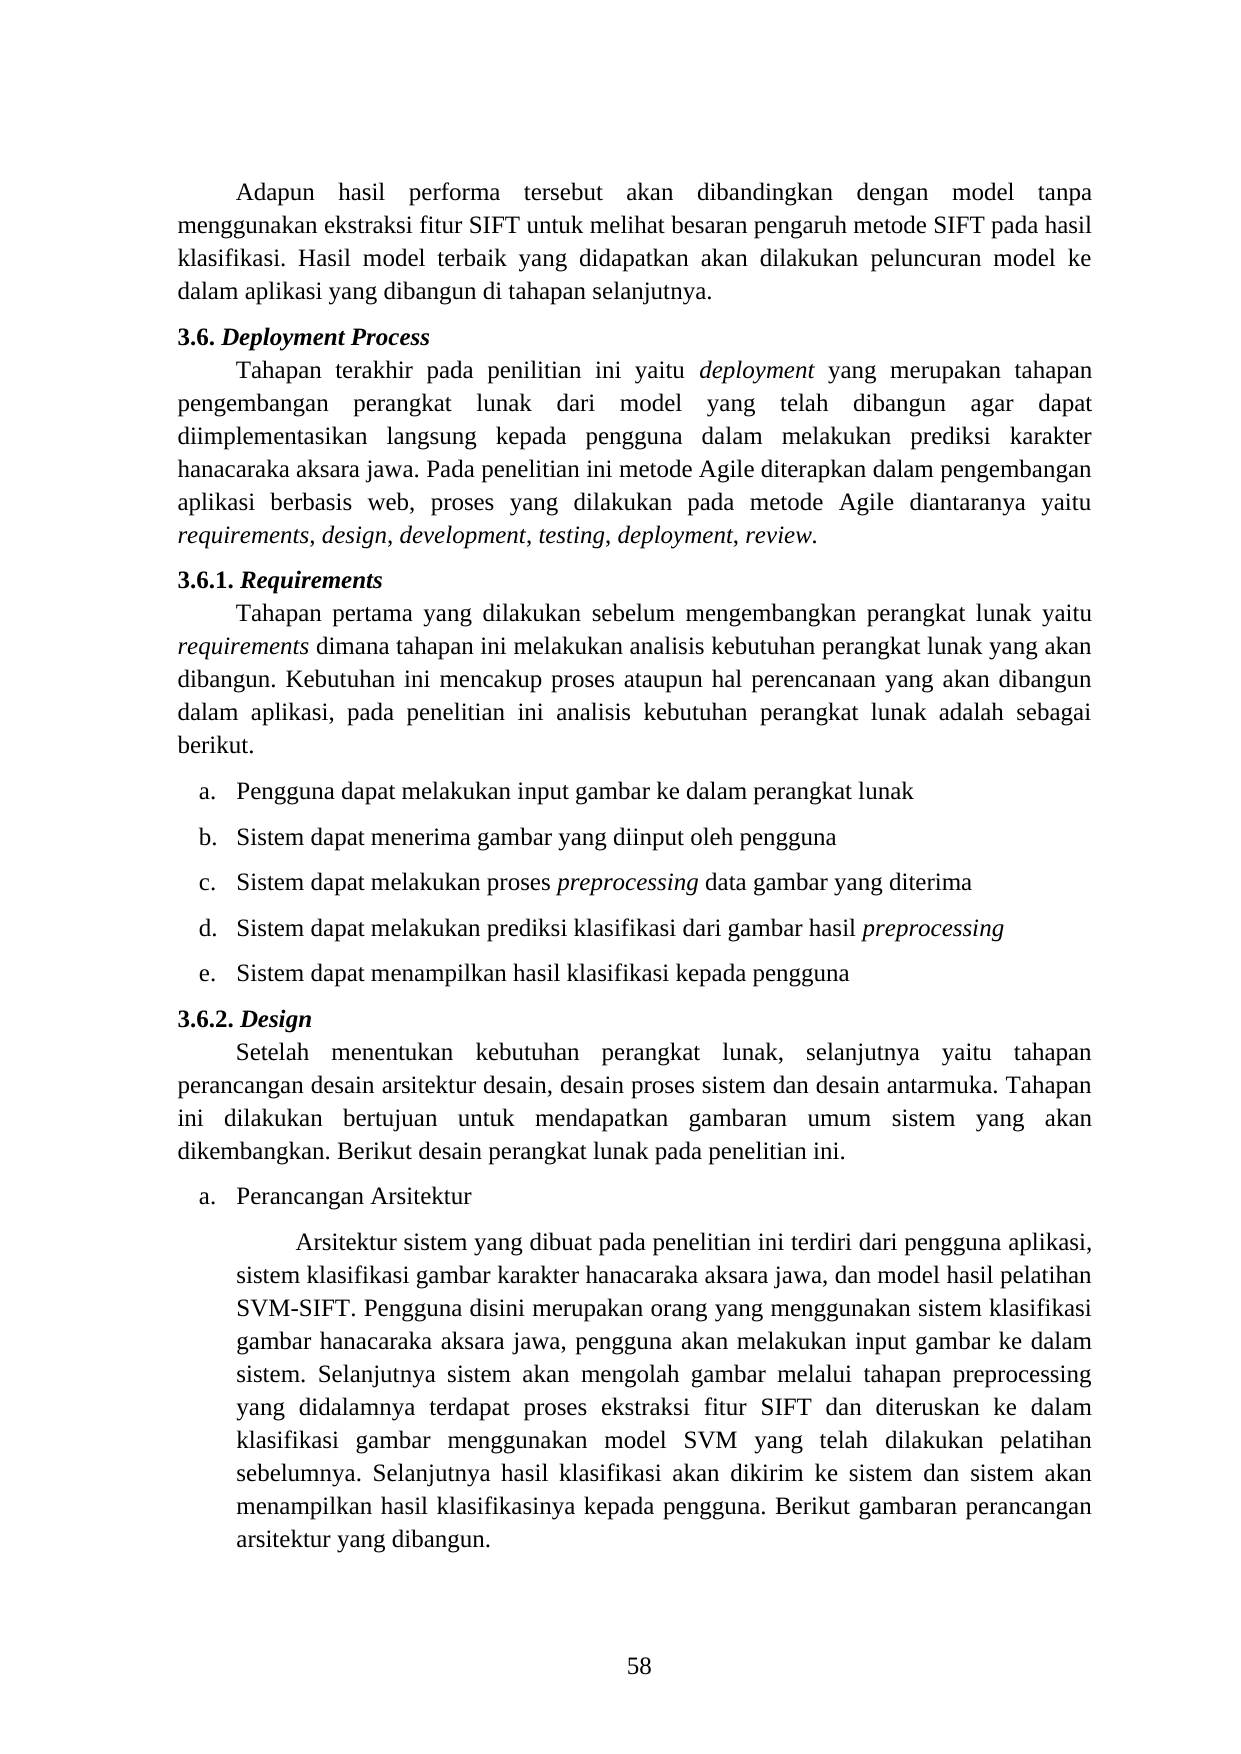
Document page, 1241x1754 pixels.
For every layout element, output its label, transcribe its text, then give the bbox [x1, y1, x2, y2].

list Sistem dapat menerima gambar yang diinput oleh pengguna [199, 822, 1092, 850]
text Setelah menentukan kebutuhan perangkat lunak, selanjutnya yaitu tahapan perancangan desain arsitektur desain, desain proses sistem dan desain antarmuka. Tahapan ini dilakukan bertujuan untuk mendapatkan gambaran umum sistem yang akan dikembangkan. Berikut desain perangkat lunak pada penelitian ini. [177, 1037, 1092, 1164]
list Perancangan Arsitektur [199, 1181, 1092, 1210]
text Adapun hasil performa tersebut akan dibandingkan dengan model tanpa menggunakan ekstraksi fitur SIFT untuk melihat besaran pengaruh metode SIFT pada hasil klasifikasi. Hasil model terbaik yang didapatkan akan dilakukan peluncuran model ke dalam aplikasi yang dibangun di tahapan selanjutnya. [177, 177, 1092, 305]
text 3.6. Deployment Process [177, 322, 1092, 351]
text 3.6.2. Design [177, 1004, 1092, 1032]
list Sistem dapat menampilkan hasil klasifikasi kepada pengguna [199, 958, 1092, 987]
text Tahapan terakhir pada penilitian ini yaitu deployment yang merupakan tahapan pengembangan perangkat lunak dari model yang telah dibangun agar dapat diimplementasikan langsung kepada pengguna dalam melakukan prediksi karakter hanacaraka aksara jawa. Pada penelitian ini metode Agile diterapkan dalam pengembangan aplikasi berbasis web, proses yang dilakukan pada metode Agile diantaranya yaitu requirements, design, development, testing, deployment, review. [177, 355, 1092, 549]
text 3.6.1. Requirements [177, 565, 1092, 594]
text Arsitektur sistem yang dibuat pada penelitian ini terdiri dari pengguna aplikasi, sistem klasifikasi gambar karakter hanacaraka aksara jawa, dan model hasil pelatihan SVM-SIFT. Pengguna disini merupakan orang yang menggunakan sistem klasifikasi gambar hanacaraka aksara jawa, pengguna akan melakukan input gambar ke dalam sistem. Selanjutnya sistem akan mengolah gambar melalui tahapan preprocessing yang didalamnya terdapat proses ekstraksi fitur SIFT dan diteruskan ke dalam klasifikasi gambar menggunakan model SVM yang telah dilakukan pelatihan sebelumnya. Selanjutnya hasil klasifikasi akan dikirim ke sistem dan sistem akan menampilkan hasil klasifikasinya kepada pengguna. Berikut gambaran perancangan arsitektur yang dibangun. [236, 1227, 1092, 1553]
list Pengguna dapat melakukan input gambar ke dalam perangkat lunak [199, 776, 1092, 805]
list Sistem dapat melakukan prediksi klasifikasi dari gambar hasil preprocessing [199, 913, 1092, 941]
list Sistem dapat melakukan proses preprocessing data gambar yang diterima [199, 867, 1092, 896]
text Tahapan pertama yang dilakukan sebelum mengembangkan perangkat lunak yaitu requirements dimana tahapan ini melakukan analisis kebutuhan perangkat lunak yang akan dibangun. Kebutuhan ini mencakup proses ataupun hal perencanaan yang akan dibangun dalam aplikasi, pada penelitian ini analisis kebutuhan perangkat lunak adalah sebagai berikut. [177, 598, 1092, 759]
